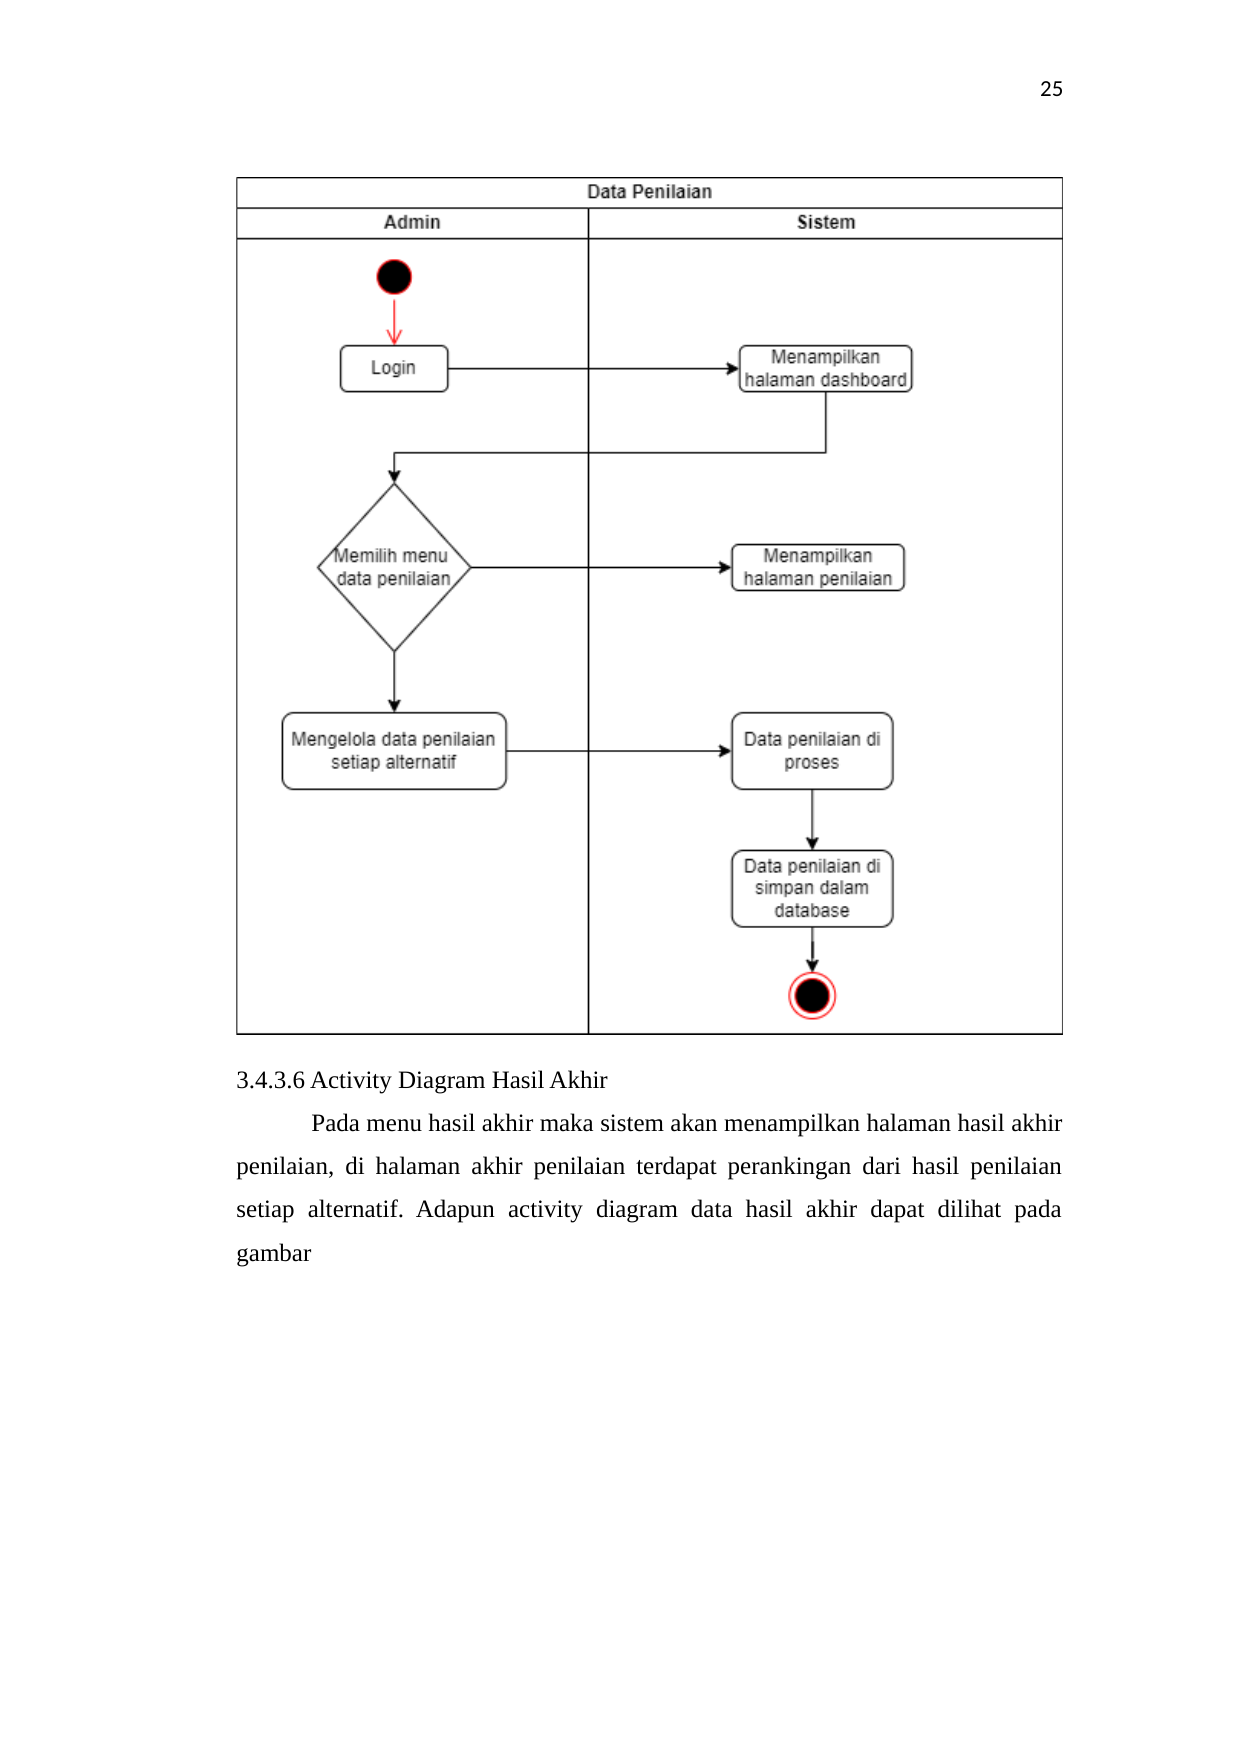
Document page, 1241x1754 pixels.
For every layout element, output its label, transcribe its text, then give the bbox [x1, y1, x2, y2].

picture [236, 177, 1063, 1035]
subtitle 3.4.3.6 Activity Diagram Hasil Akhir [236, 1065, 1063, 1094]
text Pada menu hasil akhir maka sistem akan menampilkan halaman hasil akhir penilaian, di halaman akhir penilaian terdapat perankingan dari hasil penilaian setiap alternatif. Adapun activity diagram data hasil akhir dapat dilihat pada gambar [236, 1108, 1063, 1266]
